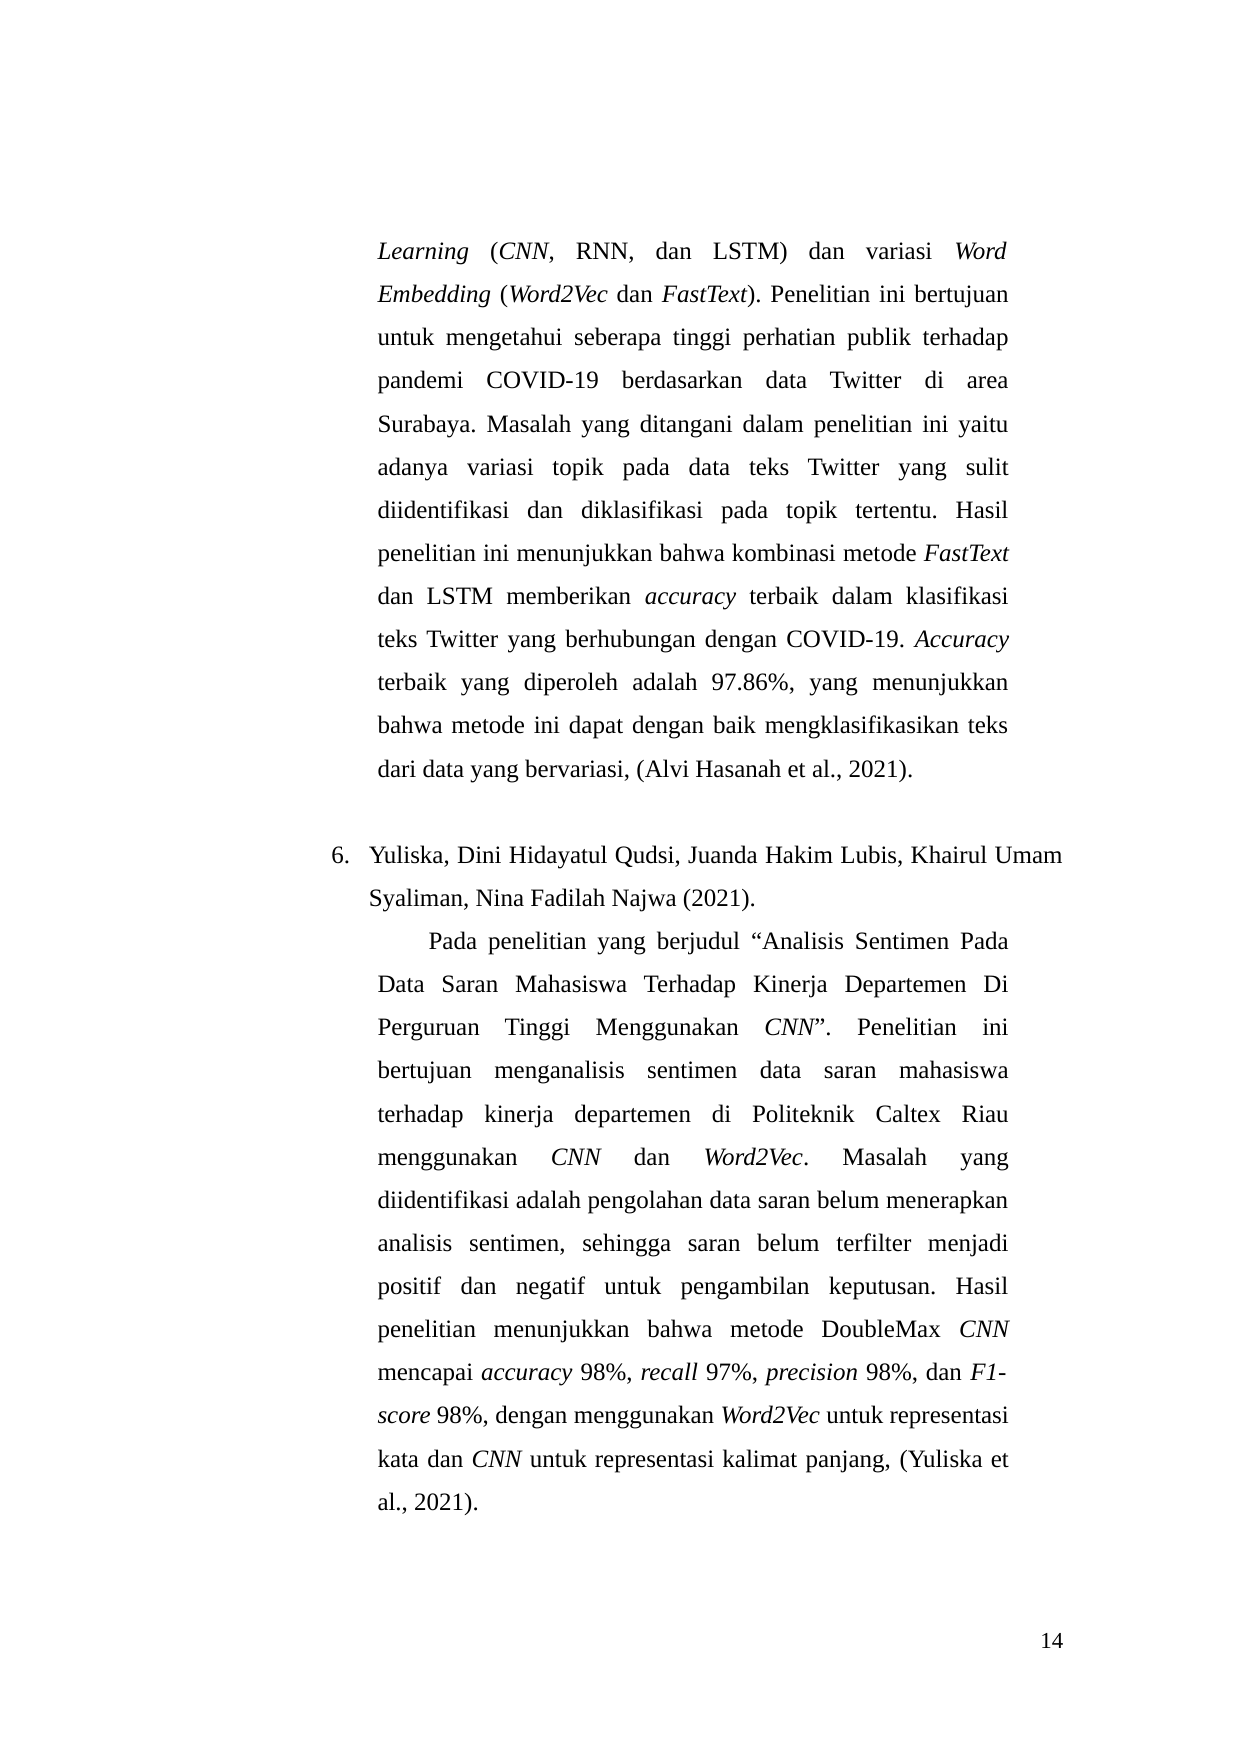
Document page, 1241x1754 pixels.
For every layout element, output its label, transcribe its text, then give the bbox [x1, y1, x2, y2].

list Yuliska, Dini Hidayatul Qudsi, Juanda Hakim Lubis, Khairul Umam Syaliman, Nina Fadilah Najwa (2021). [331, 840, 1063, 912]
list Pada penelitian yang berjudul “Analisis Sentimen Pada Data Saran Mahasiswa Terhadap Kinerja Departemen Di Perguruan Tinggi Menggunakan CNN”. Penelitian ini bertujuan menganalisis sentimen data saran mahasiswa terhadap kinerja departemen di Politeknik Caltex Riau menggunakan CNN dan Word2Vec. Masalah yang diidentifikasi adalah pengolahan data saran belum menerapkan analisis sentimen, sehingga saran belum terfilter menjadi positif dan negatif untuk pengambilan keputusan. Hasil penelitian menunjukkan bahwa metode DoubleMax CNN mencapai accuracy 98%, recall 97%, precision 98%, dan F1-score 98%, dengan menggunakan Word2Vec untuk representasi kata dan CNN untuk representasi kalimat panjang, (Yuliska et al., 2021). [377, 926, 1009, 1516]
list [377, 236, 1009, 782]
